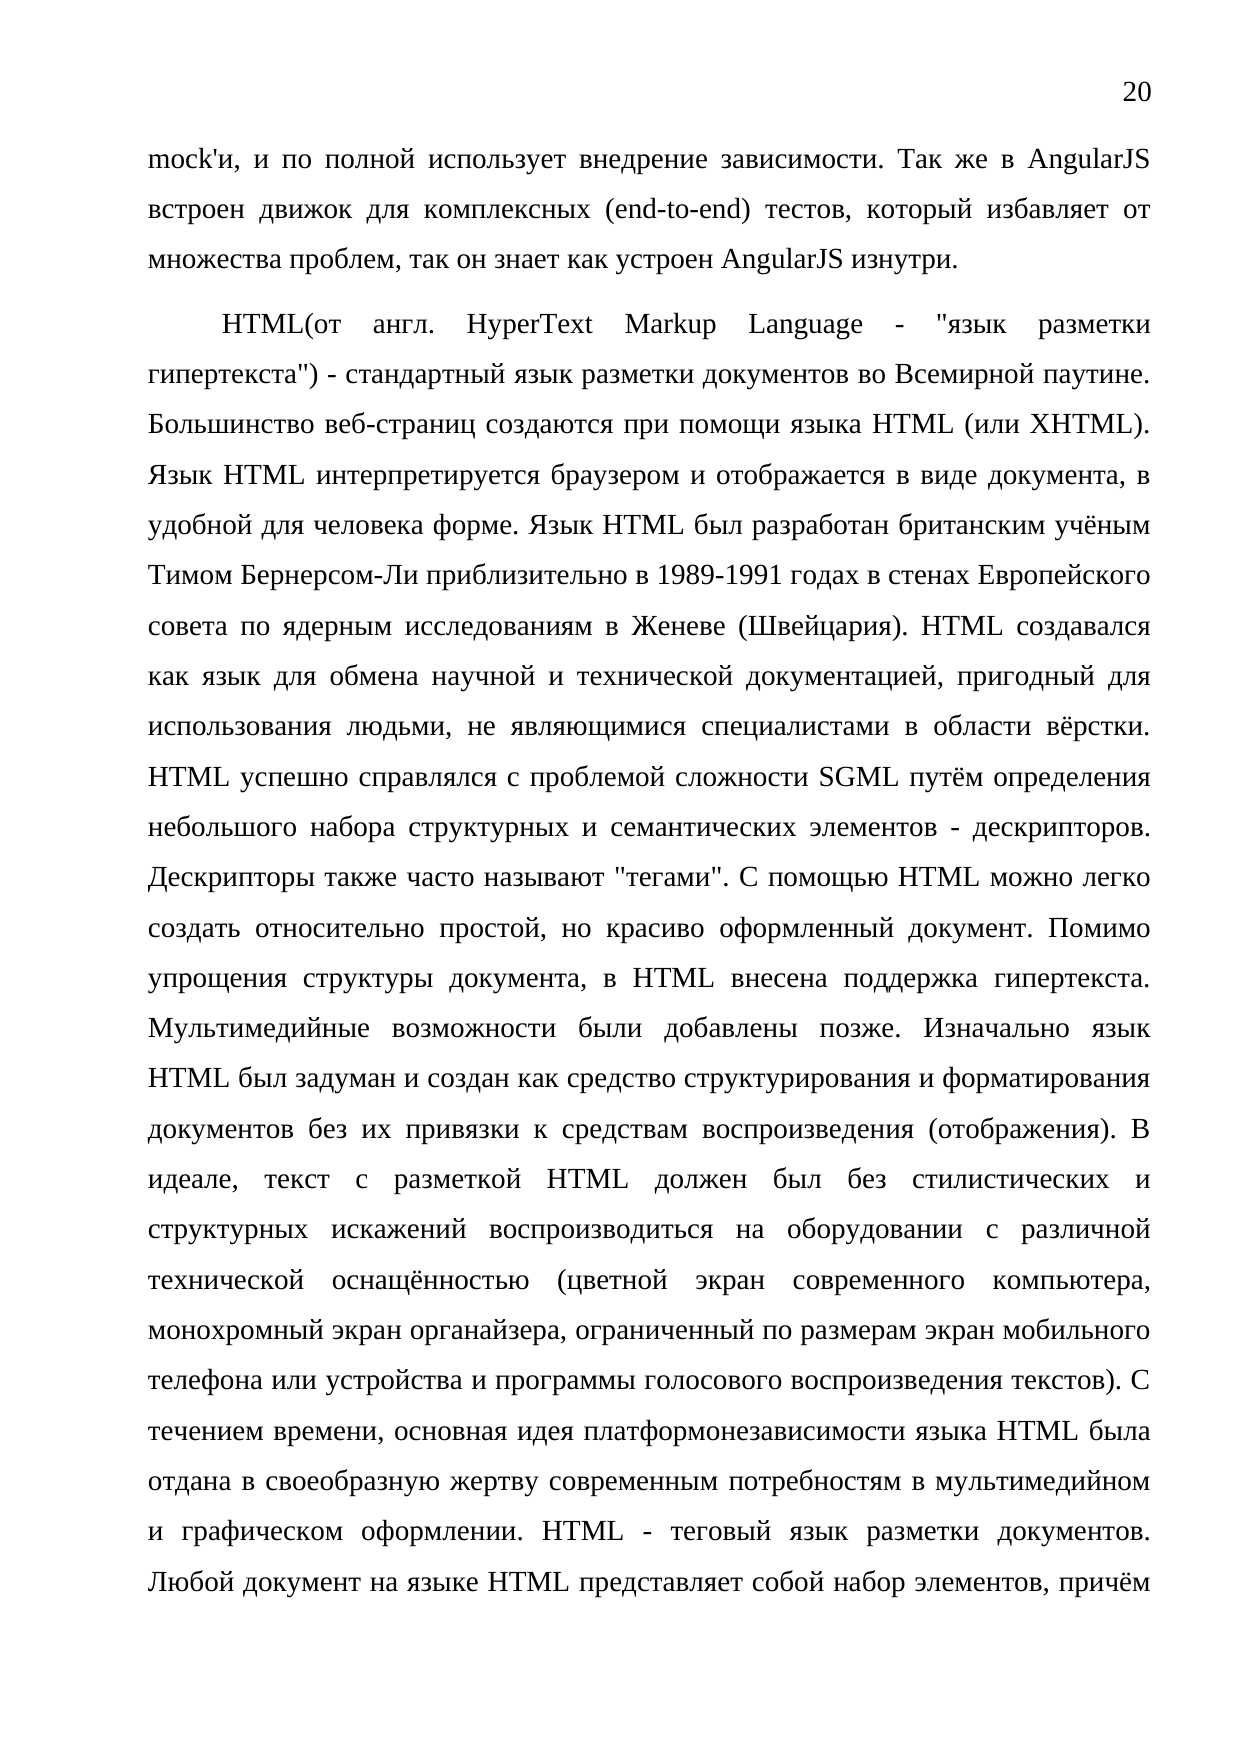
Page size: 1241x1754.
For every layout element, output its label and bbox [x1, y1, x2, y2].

text [148, 306, 1152, 1597]
text [148, 141, 1152, 275]
